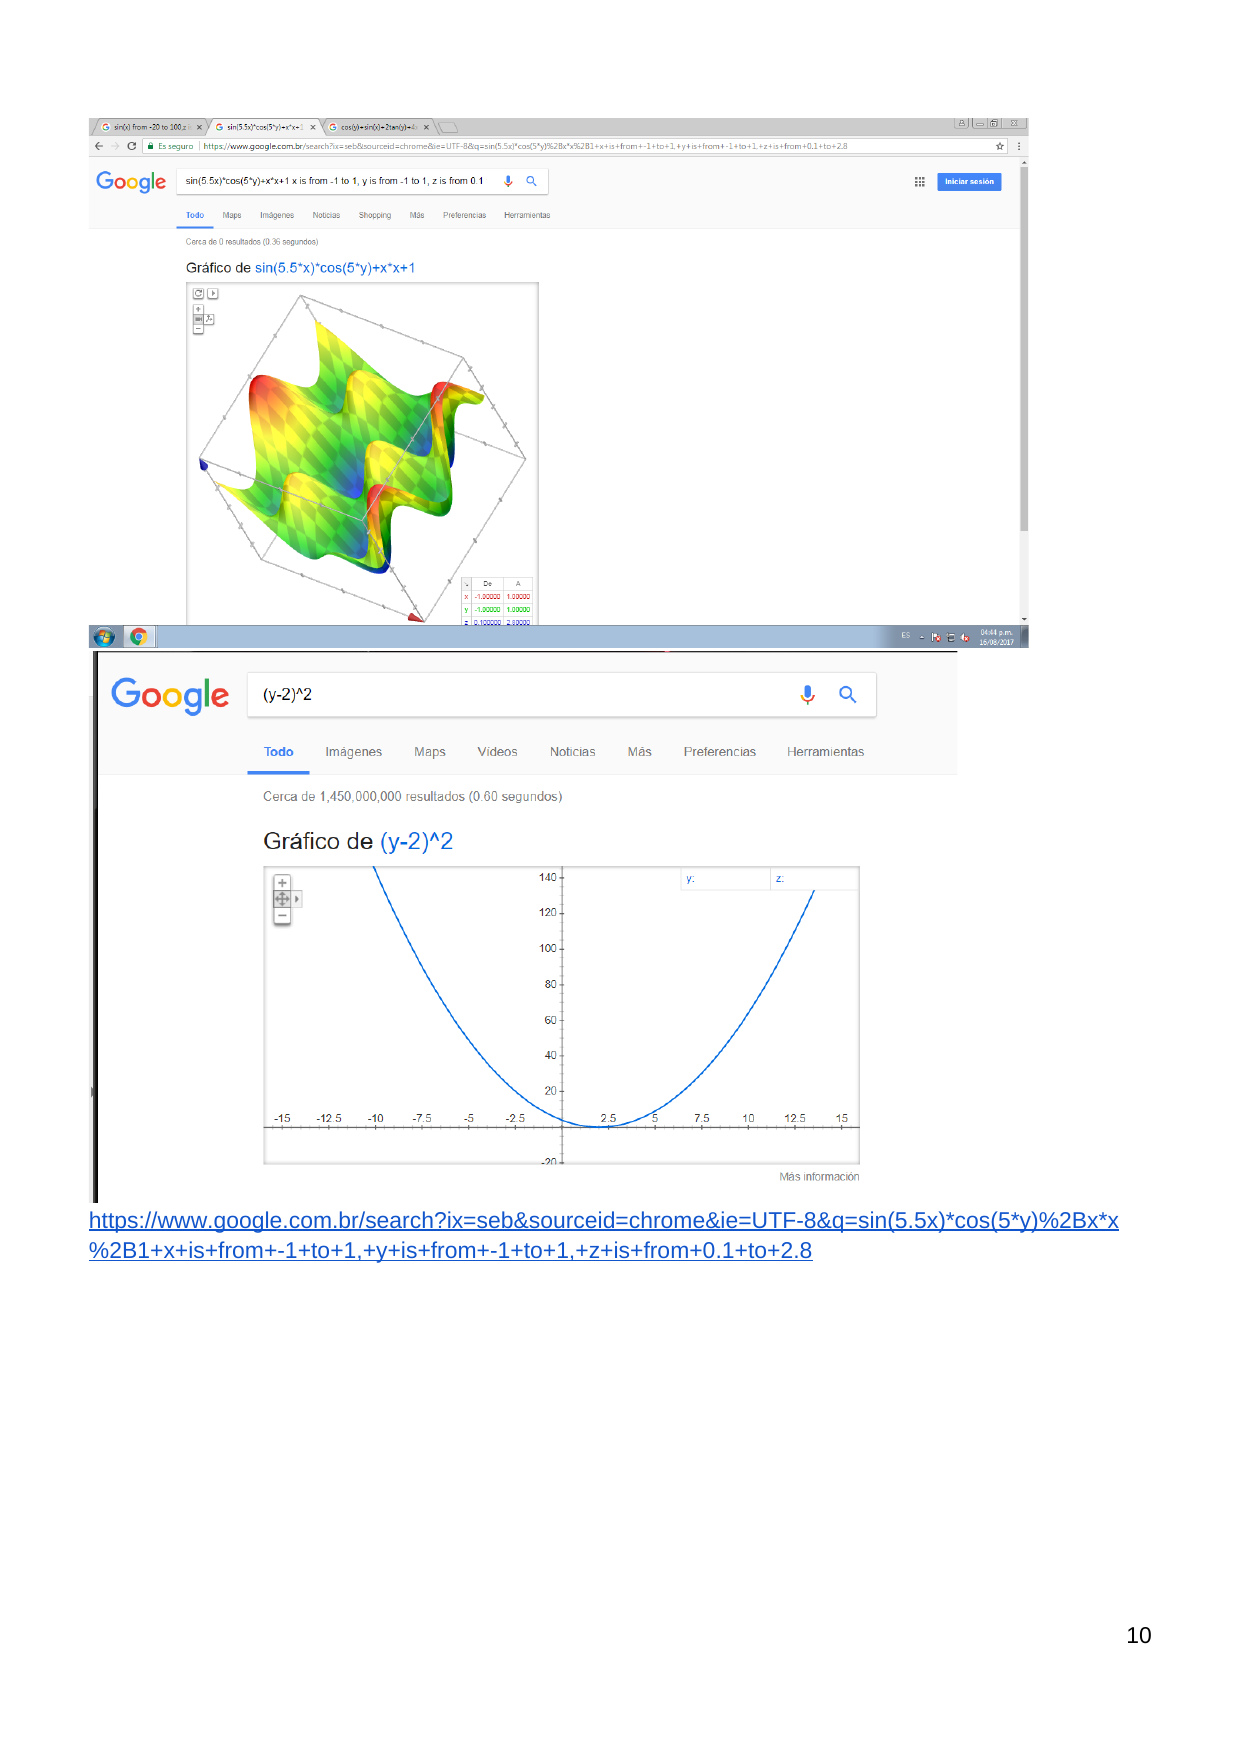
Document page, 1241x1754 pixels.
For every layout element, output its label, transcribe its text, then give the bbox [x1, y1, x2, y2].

picture [88, 651, 958, 1203]
text https://www.google.com.br/search?ix=seb&sourceid=chrome&ie=UTF-8&q=sin(5.5x)*cos(5*y)%2Bx*x%2B1+x+is+from+-1+to+1,+y+is+from+-1+to+1,+z+is+from+0.1+to+2.8 [89, 1207, 1152, 1263]
picture [88, 118, 1029, 648]
